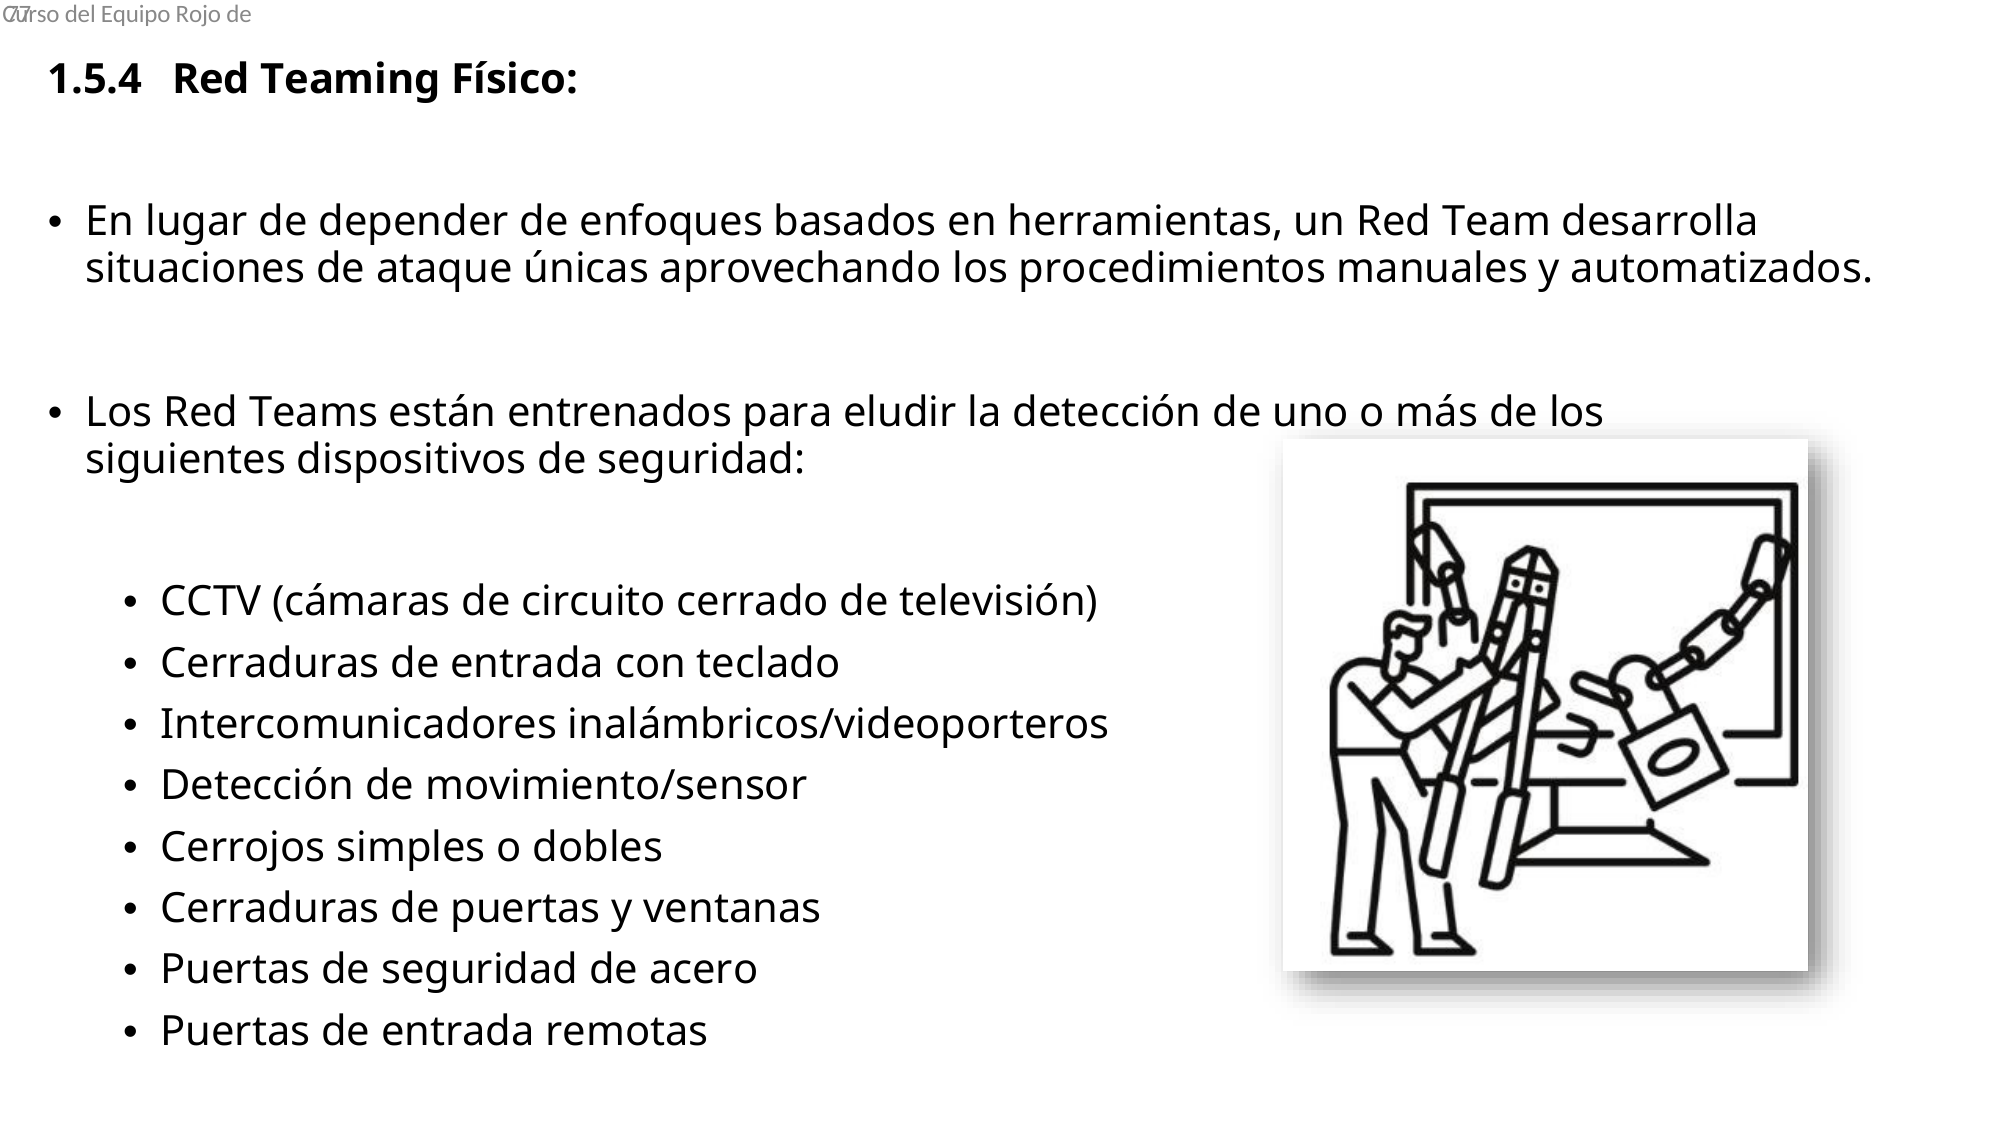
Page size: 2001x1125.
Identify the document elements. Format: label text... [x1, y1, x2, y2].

list Puertas de seguridad de acero [123, 939, 2000, 996]
list Cerraduras de entrada con teclado [123, 633, 2000, 689]
picture [1251, 689, 1869, 694]
subtitle Red Teaming Físico: [48, 46, 2000, 105]
picture [1251, 996, 1869, 1001]
picture [1251, 935, 1869, 939]
picture [1251, 751, 1869, 755]
list Los Red Teams están entrenados para eludir la detección de uno o más de los siguientes dispositivos de seguridad: [48, 387, 1794, 485]
picture [1251, 812, 1869, 817]
list Cerraduras de puertas y ventanas [123, 878, 2000, 935]
list Puertas de entrada remotas [123, 1001, 2000, 1057]
picture [1251, 873, 1869, 878]
list Intercomunicadores inalámbricos/videoporteros [123, 694, 2000, 751]
list Detección de movimiento/sensor [123, 755, 2000, 812]
list En lugar de depender de enfoques basados en herramientas, un Red Team desarrolla situaciones de ataque únicas aprovechando los procedimientos manuales y automatizados. [48, 196, 1920, 294]
list Cerrojos simples o dobles [123, 817, 2000, 873]
picture [1251, 406, 1869, 571]
list CCTV (cámaras de circuito cerrado de televisión) [123, 571, 2000, 628]
picture [1251, 628, 1869, 633]
